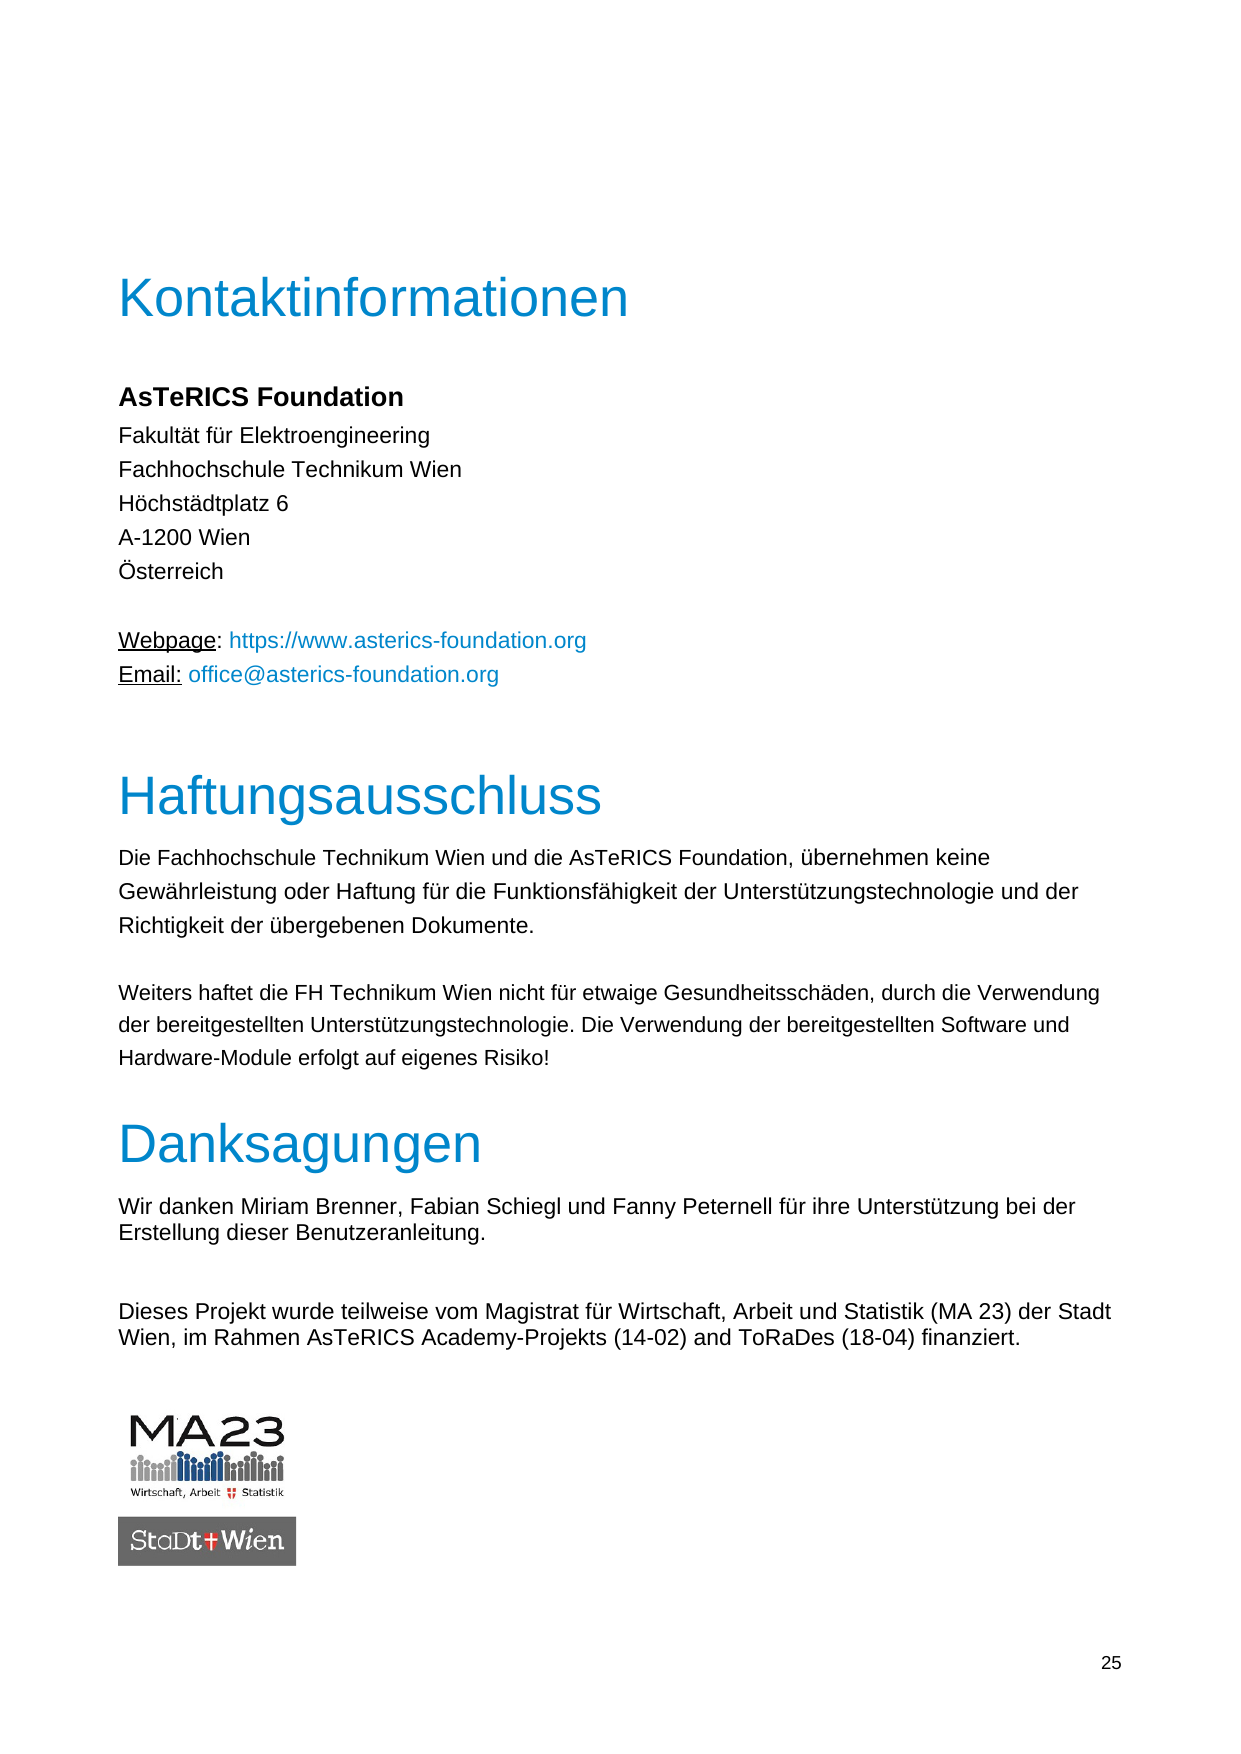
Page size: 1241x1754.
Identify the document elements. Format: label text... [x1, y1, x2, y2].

text A-1200 Wien [118, 524, 1122, 550]
text Webpage: https://www.asterics-foundation.org [118, 627, 1122, 653]
text Email: office@asterics-foundation.org [118, 661, 1122, 687]
text Österreich [118, 558, 1122, 584]
text Fachhochschule Technikum Wien [118, 456, 1122, 482]
text Die Fachhochschule Technikum Wien und die AsTeRICS Foundation, übernehmen keine Gewährleistung oder Haftung für die Funktionsfähigkeit der Unterstützungstechnologie und der Richtigkeit der übergebenen Dokumente. [118, 844, 1122, 939]
text Dieses Projekt wurde teilweise vom Magistrat für Wirtschaft, Arbeit und Statistik (MA 23) der Stadt Wien, im Rahmen AsTeRICS Academy-Projekts (14-02) and ToRaDes (18-04) finanziert. [118, 1298, 1122, 1351]
text Wir danken Miriam Brenner, Fabian Schiegl und Fanny Peternell für ihre Unterstützung bei der Erstellung dieser Benutzeranleitung. [118, 1193, 1122, 1245]
subtitle Kontaktinformationen [118, 266, 1122, 328]
subtitle Haftungsausschluss [118, 763, 1122, 826]
picture [118, 1385, 297, 1566]
text Fakultät für Elektroengineering [118, 422, 1122, 448]
text Weiters haftet die FH Technikum Wien nicht für etwaige Gesundheitsschäden, durch die Verwendung der bereitgestellten Unterstützungstechnologie. Die Verwendung der bereitgestellten Software und Hardware-Module erfolgt auf eigenes Risiko! [118, 979, 1122, 1070]
text Höchstädtplatz 6 [118, 490, 1122, 516]
subtitle AsTeRICS Foundation [118, 381, 1122, 412]
subtitle Danksagungen [118, 1112, 1122, 1174]
